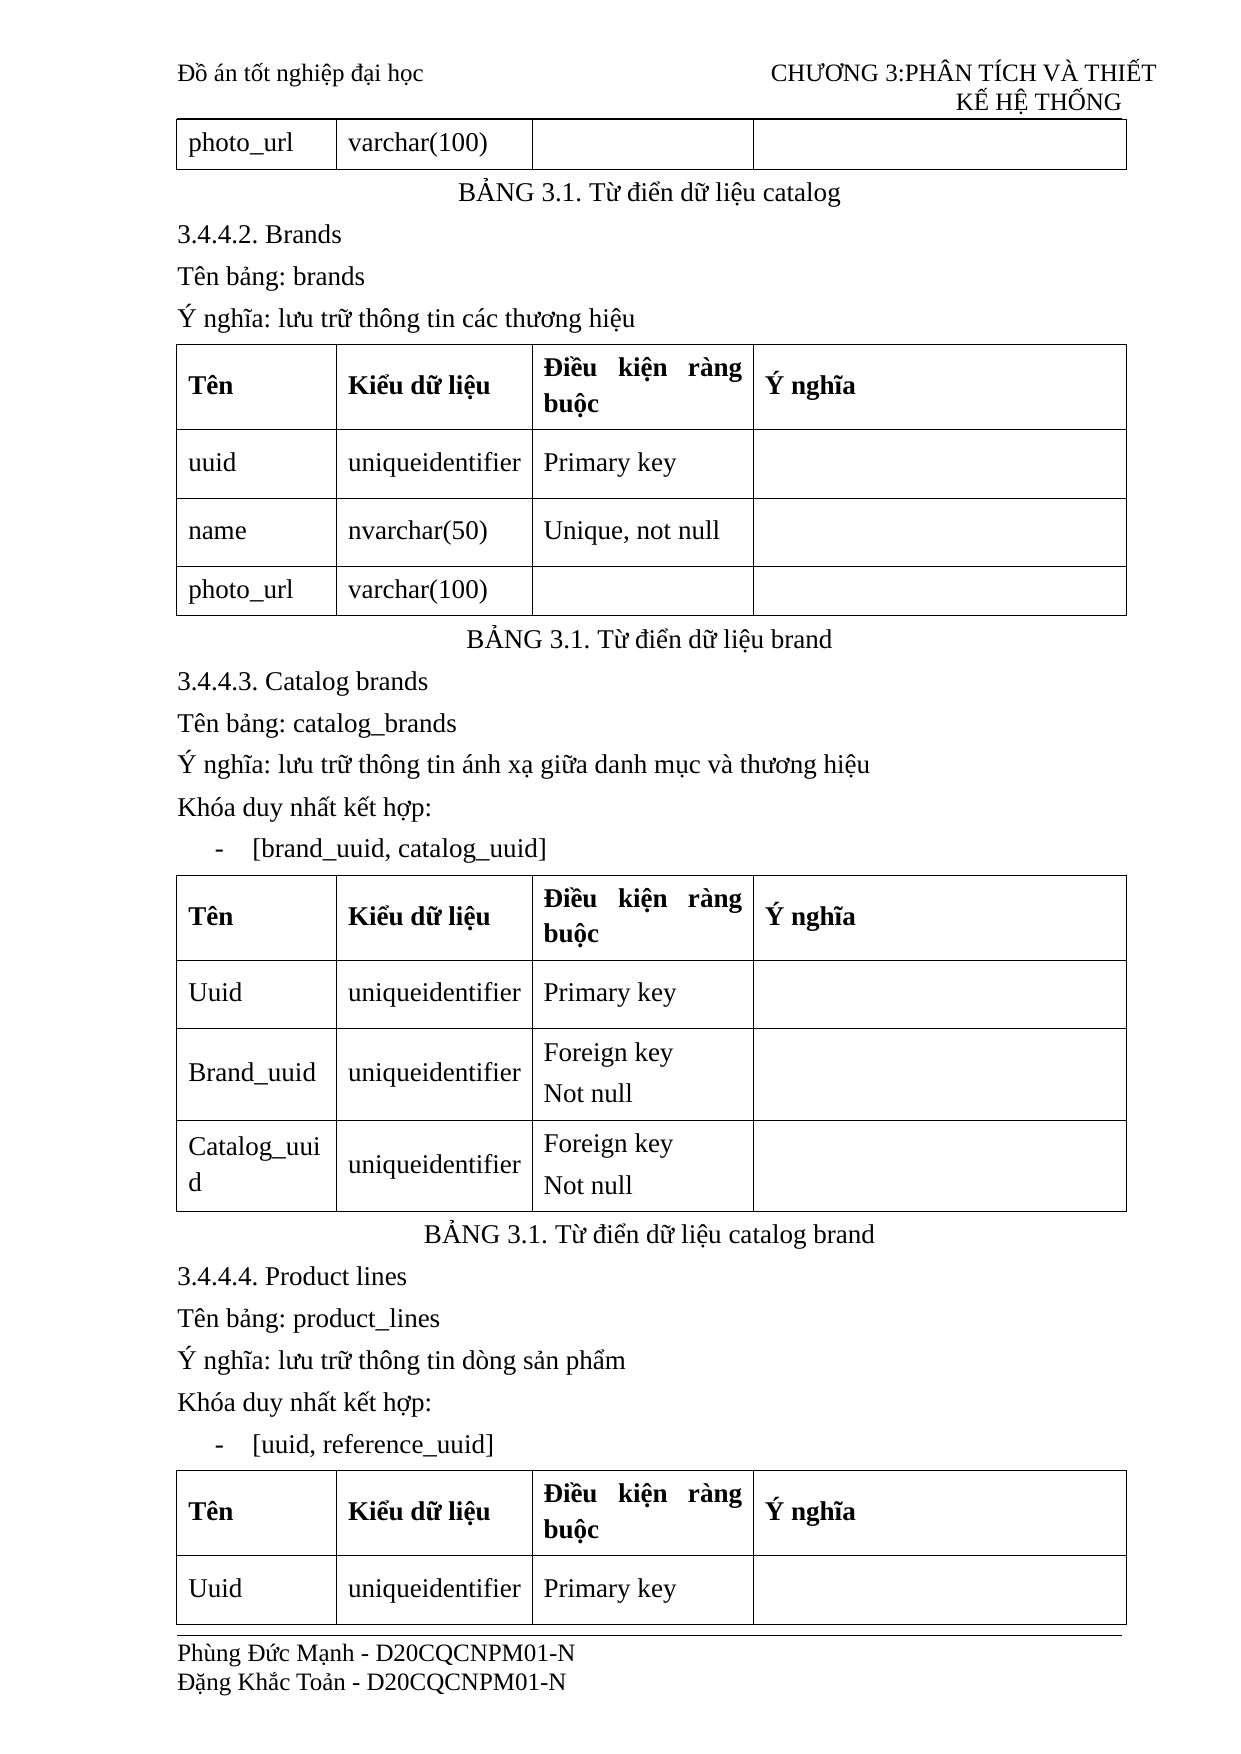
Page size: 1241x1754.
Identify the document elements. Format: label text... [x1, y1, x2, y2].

table_cell photo_url [177, 567, 336, 615]
text Khóa duy nhất kết hợp: [177, 1386, 1122, 1417]
table_cell nvarchar(50) [337, 499, 532, 566]
table_cell uniqueidentifier [337, 1556, 532, 1624]
table_cell Primary key [533, 1556, 753, 1624]
table_cell [533, 120, 753, 168]
table_header Tên [177, 1471, 336, 1555]
text Ý nghĩa: lưu trữ thông tin dòng sản phẩm [177, 1344, 1122, 1375]
table_cell Foreign key Not null [533, 1121, 753, 1211]
table_cell uniqueidentifier [337, 430, 532, 497]
table_cell Uuid [177, 1556, 336, 1624]
table_header Tên [177, 345, 336, 429]
table_header Điều kiện ràng buộc [533, 345, 753, 429]
table_cell [754, 430, 1126, 497]
table_cell [754, 1029, 1126, 1119]
text Brands [177, 218, 1122, 249]
table_cell Unique, not null [533, 499, 753, 566]
table_cell [754, 499, 1126, 566]
table_cell uniqueidentifier [337, 1029, 532, 1119]
text Tên bảng: brands [177, 260, 1122, 291]
table_header Tên [177, 876, 336, 959]
table_cell [533, 567, 753, 615]
text Catalog brands [177, 665, 1122, 696]
table_cell uniqueidentifier [337, 1121, 532, 1211]
table_cell [754, 1556, 1126, 1624]
table_cell [754, 1121, 1126, 1211]
table_cell [754, 961, 1126, 1028]
table_cell Foreign key Not null [533, 1029, 753, 1119]
text Tên bảng: product_lines [177, 1302, 1122, 1333]
text Khóa duy nhất kết hợp: [177, 791, 1122, 822]
list [brand_uuid, catalog_uuid] [214, 833, 1122, 864]
table_header Điều kiện ràng buộc [533, 876, 753, 959]
table_cell photo_url [177, 120, 336, 168]
table_header Ý nghĩa [754, 876, 1126, 959]
text Ý nghĩa: lưu trữ thông tin các thương hiệu [177, 302, 1122, 333]
table_header Ý nghĩa [754, 1471, 1126, 1555]
table_header Kiểu dữ liệu [337, 1471, 532, 1555]
table_cell [754, 567, 1126, 615]
table_cell varchar(100) [337, 120, 532, 168]
list [uuid, reference_uuid] [214, 1428, 1122, 1459]
table_cell name [177, 499, 336, 566]
table_cell Primary key [533, 430, 753, 497]
table_cell uniqueidentifier [337, 961, 532, 1028]
table_cell Catalog_uuid [177, 1121, 336, 1211]
table_header Kiểu dữ liệu [337, 876, 532, 959]
text Từ điển dữ liệu catalog brand [177, 1218, 1122, 1249]
table_cell [754, 120, 1126, 168]
table_cell Brand_uuid [177, 1029, 336, 1119]
text Product lines [177, 1260, 1122, 1291]
table_header Ý nghĩa [754, 345, 1126, 429]
table_cell varchar(100) [337, 567, 532, 615]
table_cell Primary key [533, 961, 753, 1028]
text Ý nghĩa: lưu trữ thông tin ánh xạ giữa danh mục và thương hiệu [177, 749, 1122, 780]
text Từ điển dữ liệu brand [177, 623, 1122, 654]
table_header Điều kiện ràng buộc [533, 1471, 753, 1555]
table_cell Uuid [177, 961, 336, 1028]
table_cell uuid [177, 430, 336, 497]
text Từ điển dữ liệu catalog [177, 176, 1122, 207]
text Tên bảng: catalog_brands [177, 707, 1122, 738]
table_header Kiểu dữ liệu [337, 345, 532, 429]
